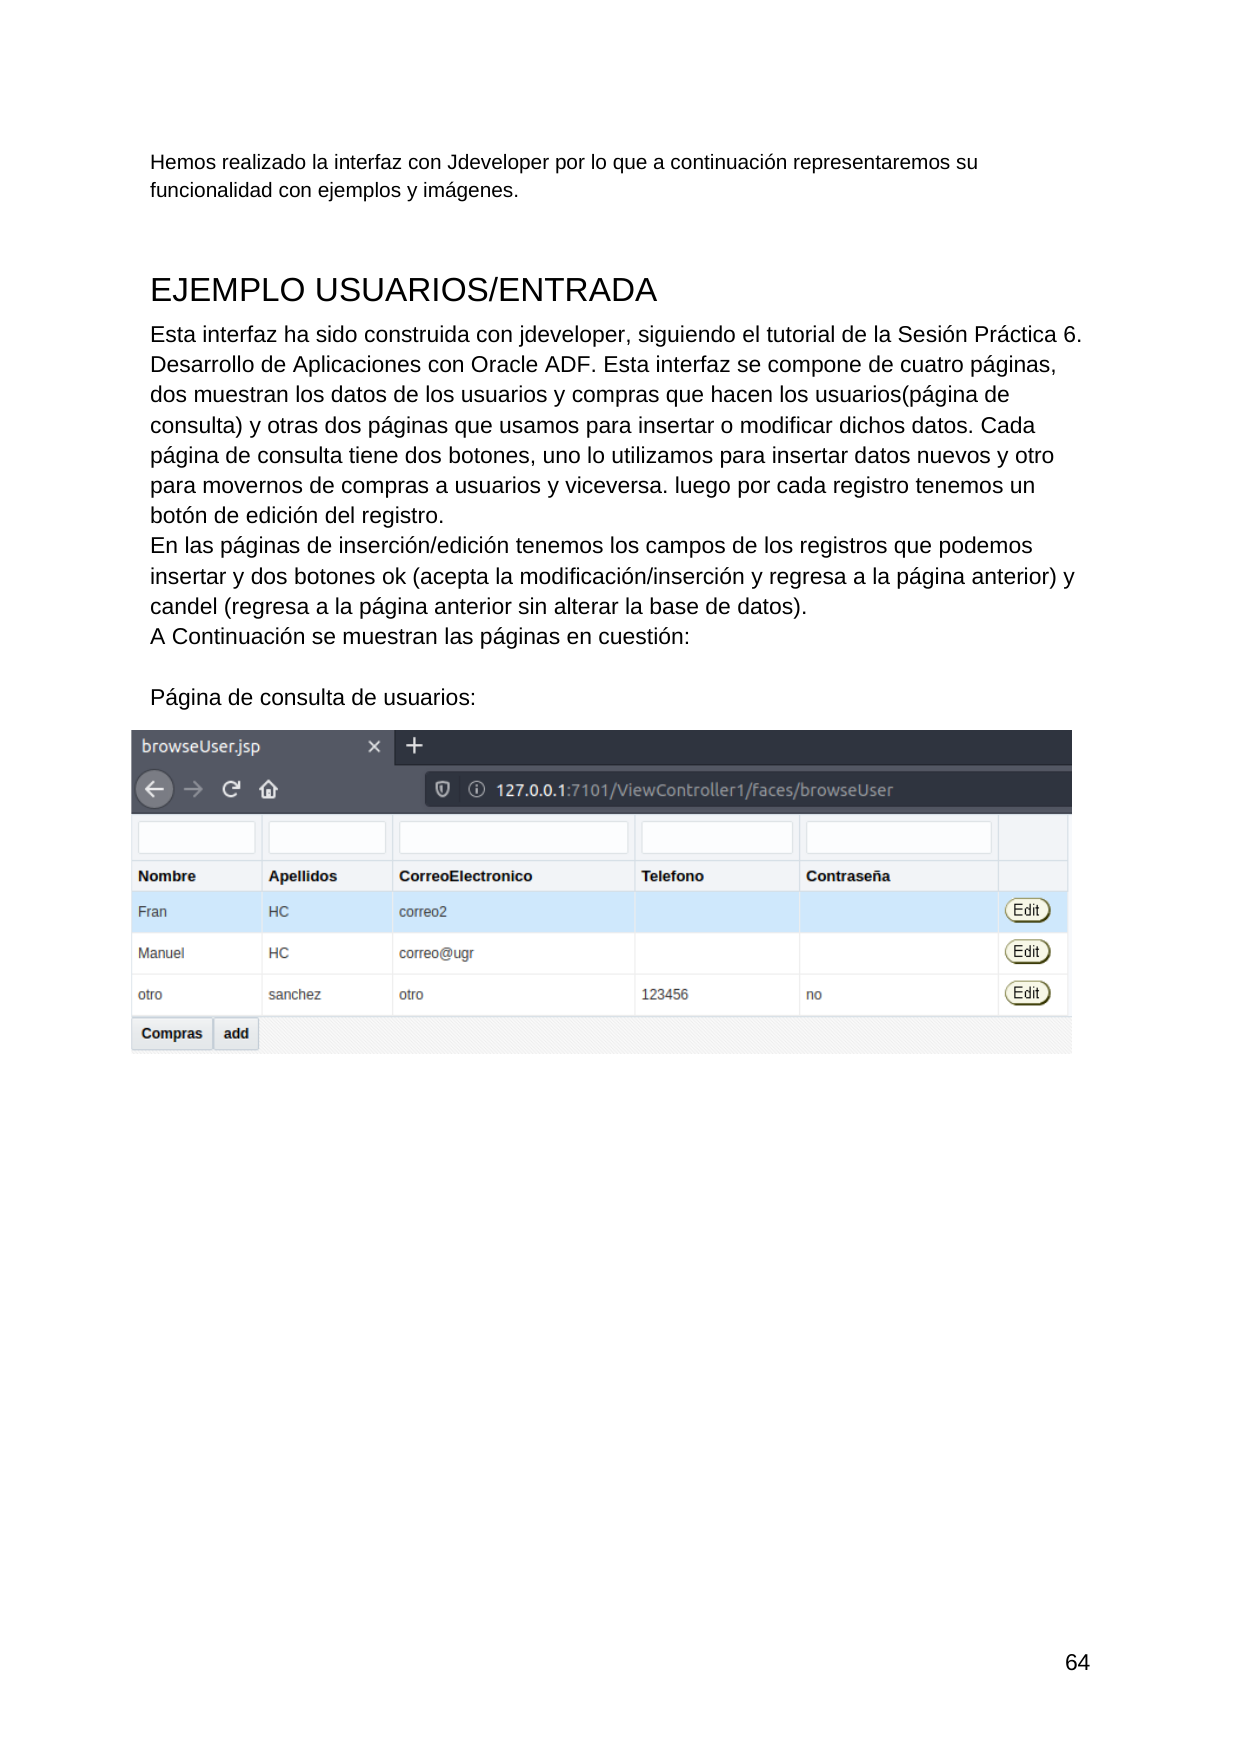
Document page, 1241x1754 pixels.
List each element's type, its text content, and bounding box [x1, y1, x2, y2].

text Desarrollo de Aplicaciones con Oracle ADF. Esta interfaz se compone de cuatro páginas, dos muestran los datos de los usuarios y compras que hacen los usuarios(página de consulta) y otras dos páginas que usamos para insertar o modificar dichos datos. Cada página de consulta tiene dos botones, uno lo utilizamos para insertar datos nuevos y otro para movernos de compras a usuarios y viceversa. luego por cada registro tenemos un botón de edición del registro. [150, 351, 1090, 528]
picture [131, 730, 1072, 1054]
text Esta interfaz ha sido construida con jdeveloper, siguiendo el tutorial de la Sesión Práctica 6. [150, 321, 1090, 347]
text Página de consulta de usuarios: [150, 683, 1090, 710]
text Hemos realizado la interfaz con Jdeveloper por lo que a continuación representaremos su funcionalidad con ejemplos y imágenes. [150, 150, 1090, 201]
text En las páginas de inserción/edición tenemos los campos de los registros que podemos insertar y dos botones ok (acepta la modificación/inserción y regresa a la página anterior) y candel (regresa a la página anterior sin alterar la base de datos). A Continuación se muestran las páginas en cuestión: [150, 532, 1090, 649]
subtitle EJEMPLO USUARIOS/ENTRADA [150, 270, 1090, 308]
